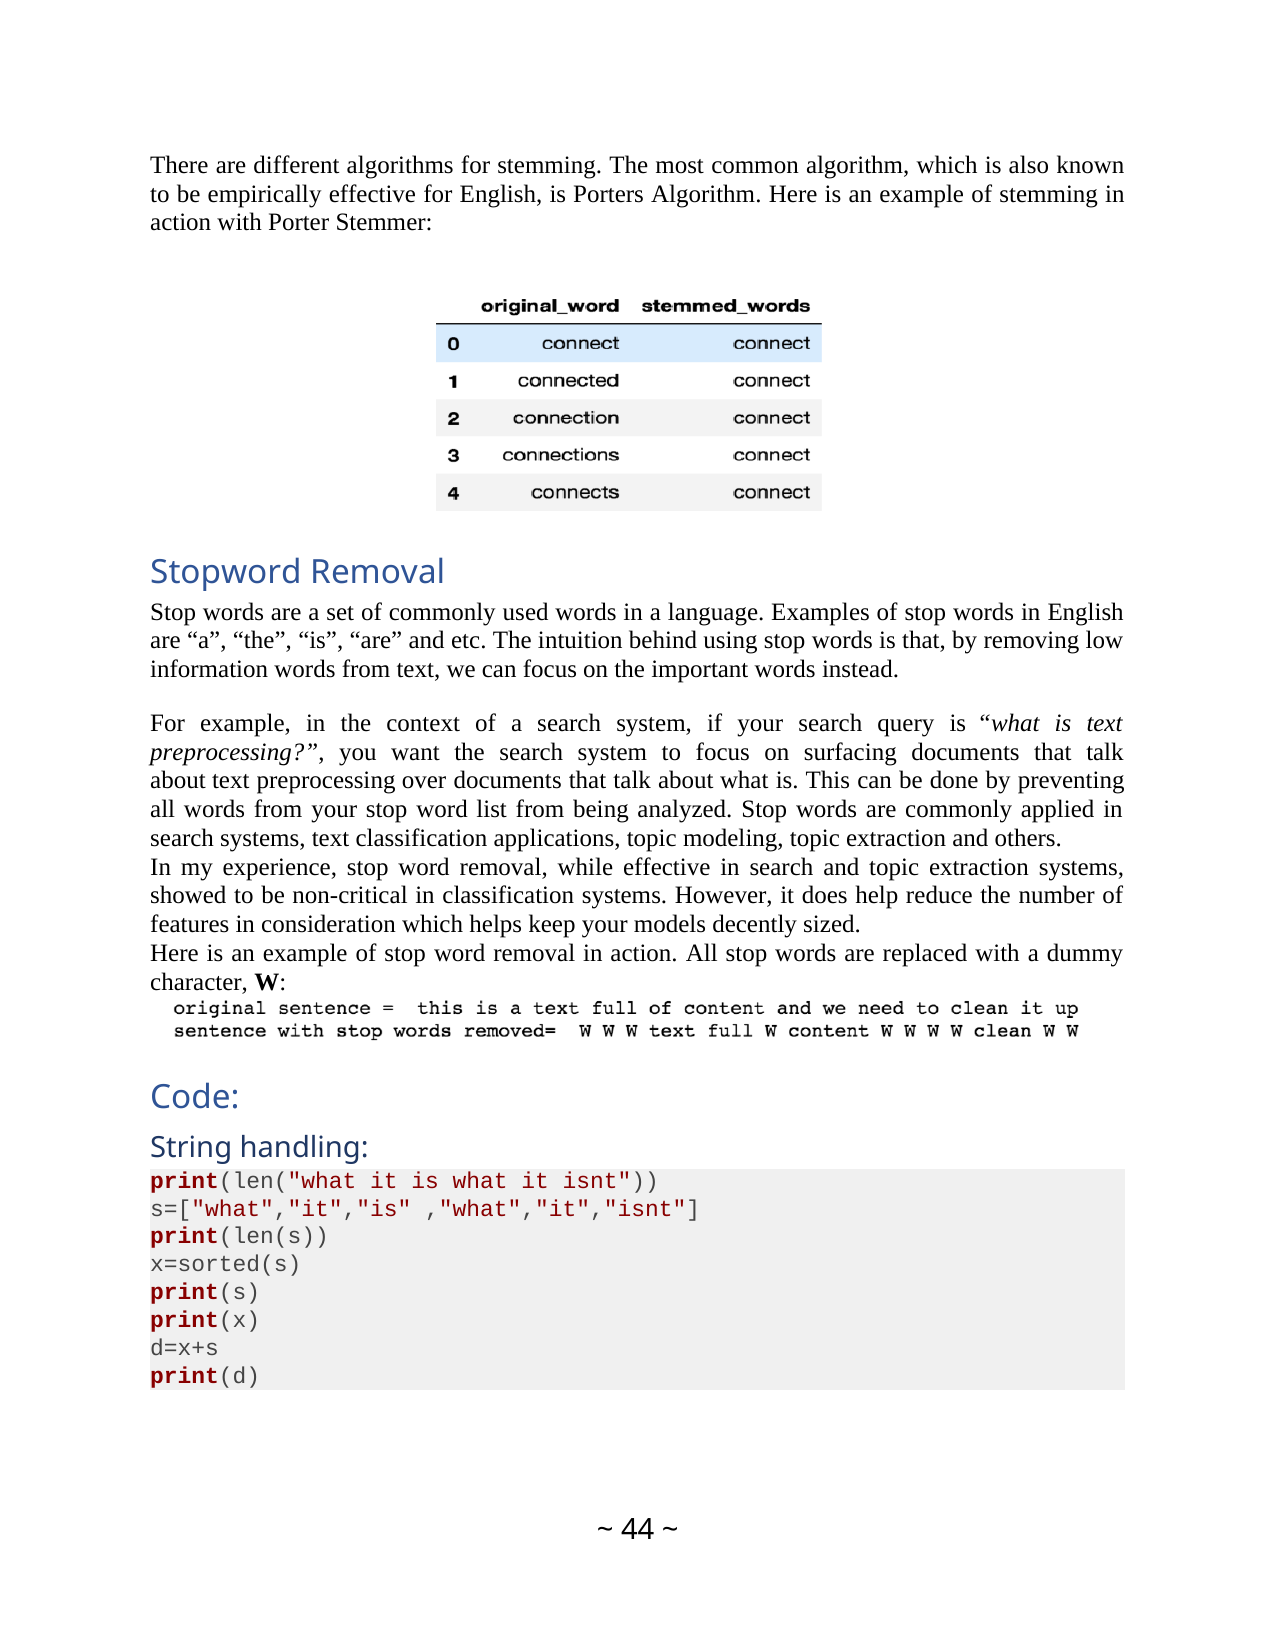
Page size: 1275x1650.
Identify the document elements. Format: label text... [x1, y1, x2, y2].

subtitle Code: [150, 1073, 1125, 1118]
subtitle Stopword Removal [150, 548, 1125, 593]
text Stop words are a set of commonly used words in a language. Examples of stop words in English are “a”, “the”, “is”, “are” and etc. The intuition behind using stop words is that, by removing low information words from text, we can focus on the important words instead. [150, 597, 1125, 683]
text For example, in the context of a search system, if your search query is “what is text preprocessing?”, you want the search system to focus on surfacing documents that talk about text preprocessing over documents that talk about what is. This can be done by preventing all words from your stop word list from being analyzed. Stop words are commonly applied in search systems, text classification applications, topic modeling, topic extraction and others. [150, 708, 1125, 852]
text Here is an example of stop word removal in action. All stop words are replaced with a dummy character, W: [150, 938, 1125, 995]
text print(len("what it is what it isnt")) s=["what","it","is" ,"what","it","isnt"] print(len(s)) x=sorted(s) print(s) print(x) d=x+s print(d) [150, 1169, 1125, 1390]
text In my experience, stop word removal, while effective in search and topic extraction systems, showed to be non-critical in classification systems. However, it does help reduce the number of features in consideration which helps keep your models decently sized. [150, 852, 1125, 938]
subtitle String handling: [150, 1126, 1125, 1166]
text There are different algorithms for stemming. The most common algorithm, which is also known to be empirically effective for English, is Porters Algorithm. Here is an example of stemming in action with Porter Stemmer: [150, 150, 1125, 236]
picture [423, 293, 852, 515]
picture [150, 995, 1125, 1055]
